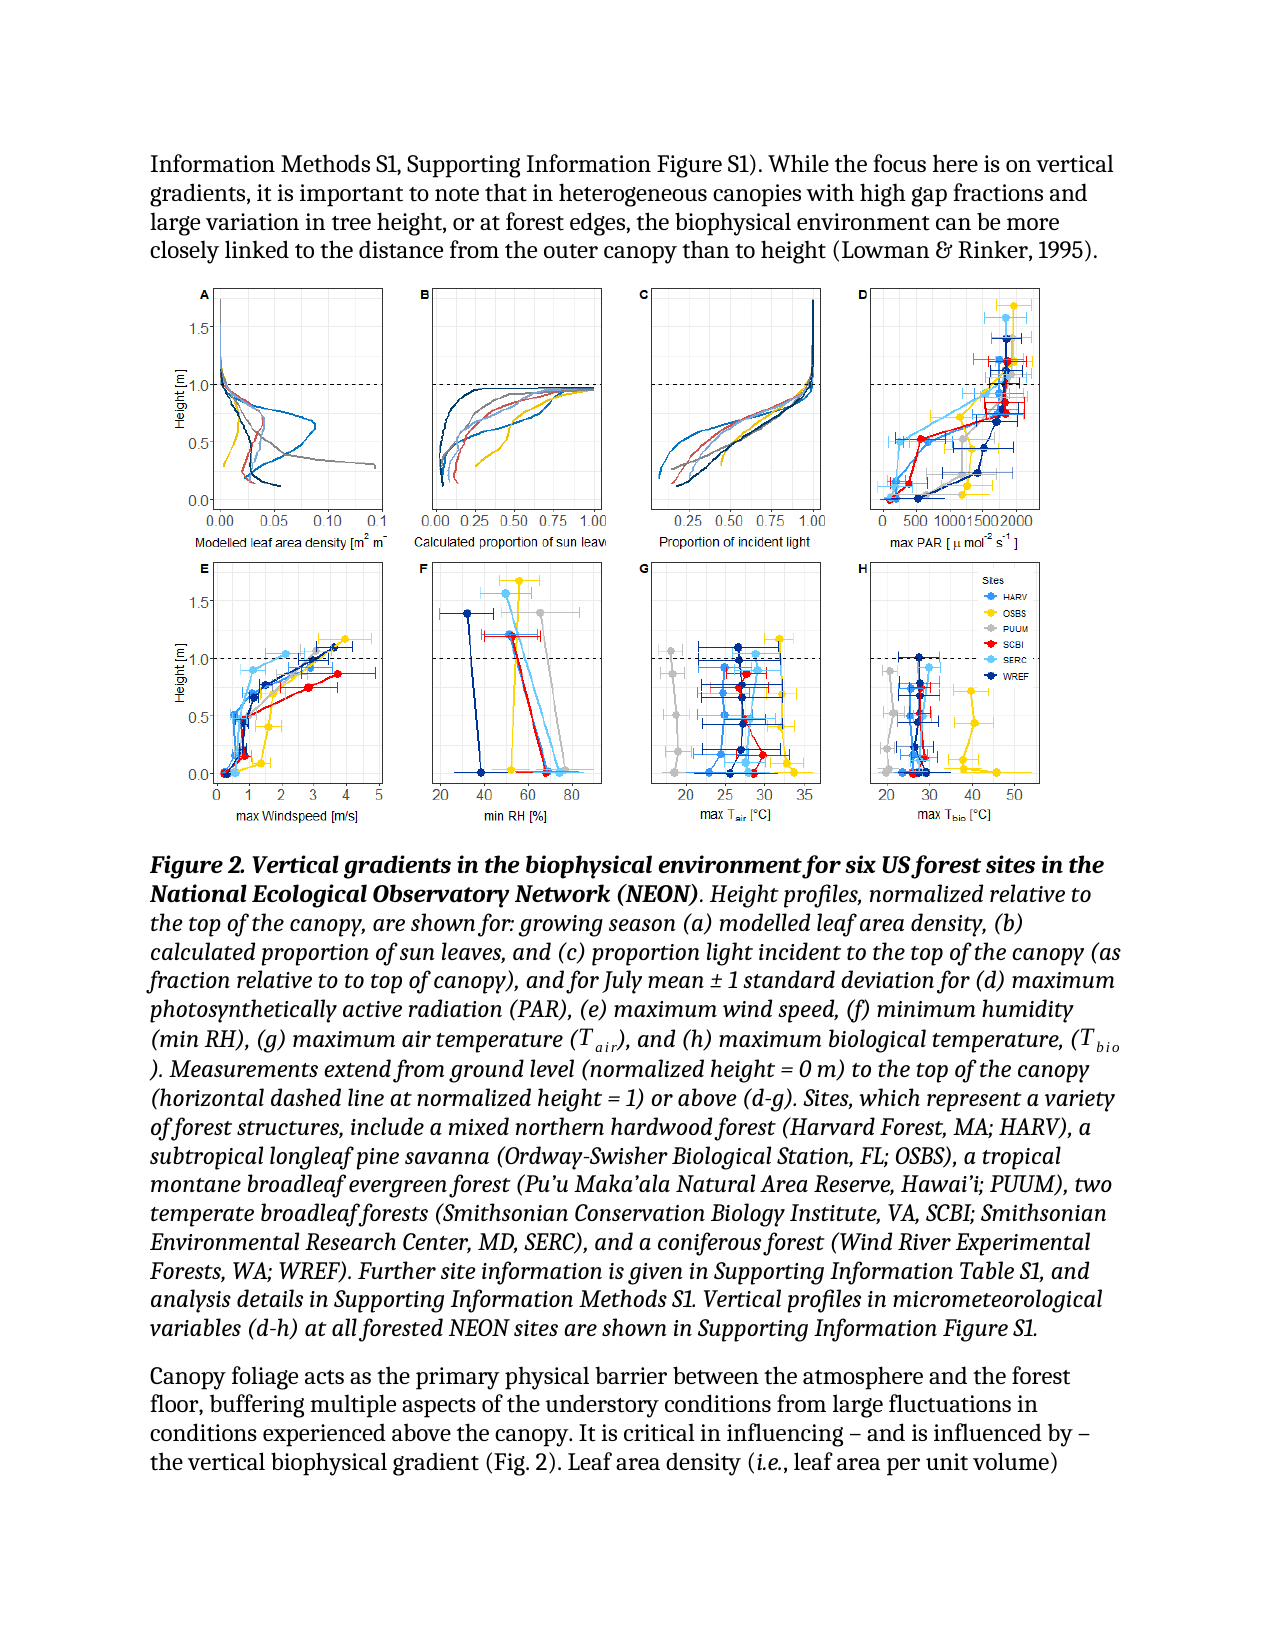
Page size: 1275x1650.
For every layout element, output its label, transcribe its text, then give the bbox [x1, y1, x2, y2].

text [150, 150, 1125, 265]
text Figure 2. Vertical gradients in the biophysical environment for six US forest sites in the National Ecological Observatory Network (NEON). Height profiles, normalized relative to the top of the canopy, are shown for: growing season (a) modelled leaf area density, (b) calculated proportion of sun leaves, and (c) proportion light incident to the top of the canopy (as fraction relative to to top of canopy), and for July mean ± 1 standard deviation for (d) maximum photosynthetically active radiation (PAR), (e) maximum wind speed, (f) minimum humidity (min RH), (g) maximum air temperature (), and (h) maximum biological temperature, (). Measurements extend from ground level (normalized height = 0 m) to the top of the canopy (horizontal dashed line at normalized height = 1) or above (d-g). Sites, which represent a variety of forest structures, include a mixed northern hardwood forest (Harvard Forest, MA; HARV), a subtropical longleaf pine savanna (Ordway-Swisher Biological Station, FL; OSBS), a tropical montane broadleaf evergreen forest (Pu’u Maka’ala Natural Area Reserve, Hawai’i; PUUM), two temperate broadleaf forests (Smithsonian Conservation Biology Institute, VA, SCBI; Smithsonian Environmental Research Center, MD, SERC), and a coniferous forest (Wind River Experimental Forests, WA; WREF). Further site information is given in Supporting Information Table S1, and analysis details in Supporting Information Methods S1. Vertical profiles in micrometeorological variables (d-h) at all forested NEON sites are shown in Supporting Information Figure S1. [150, 851, 1125, 1343]
picture [168, 283, 1044, 831]
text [150, 1362, 1125, 1477]
